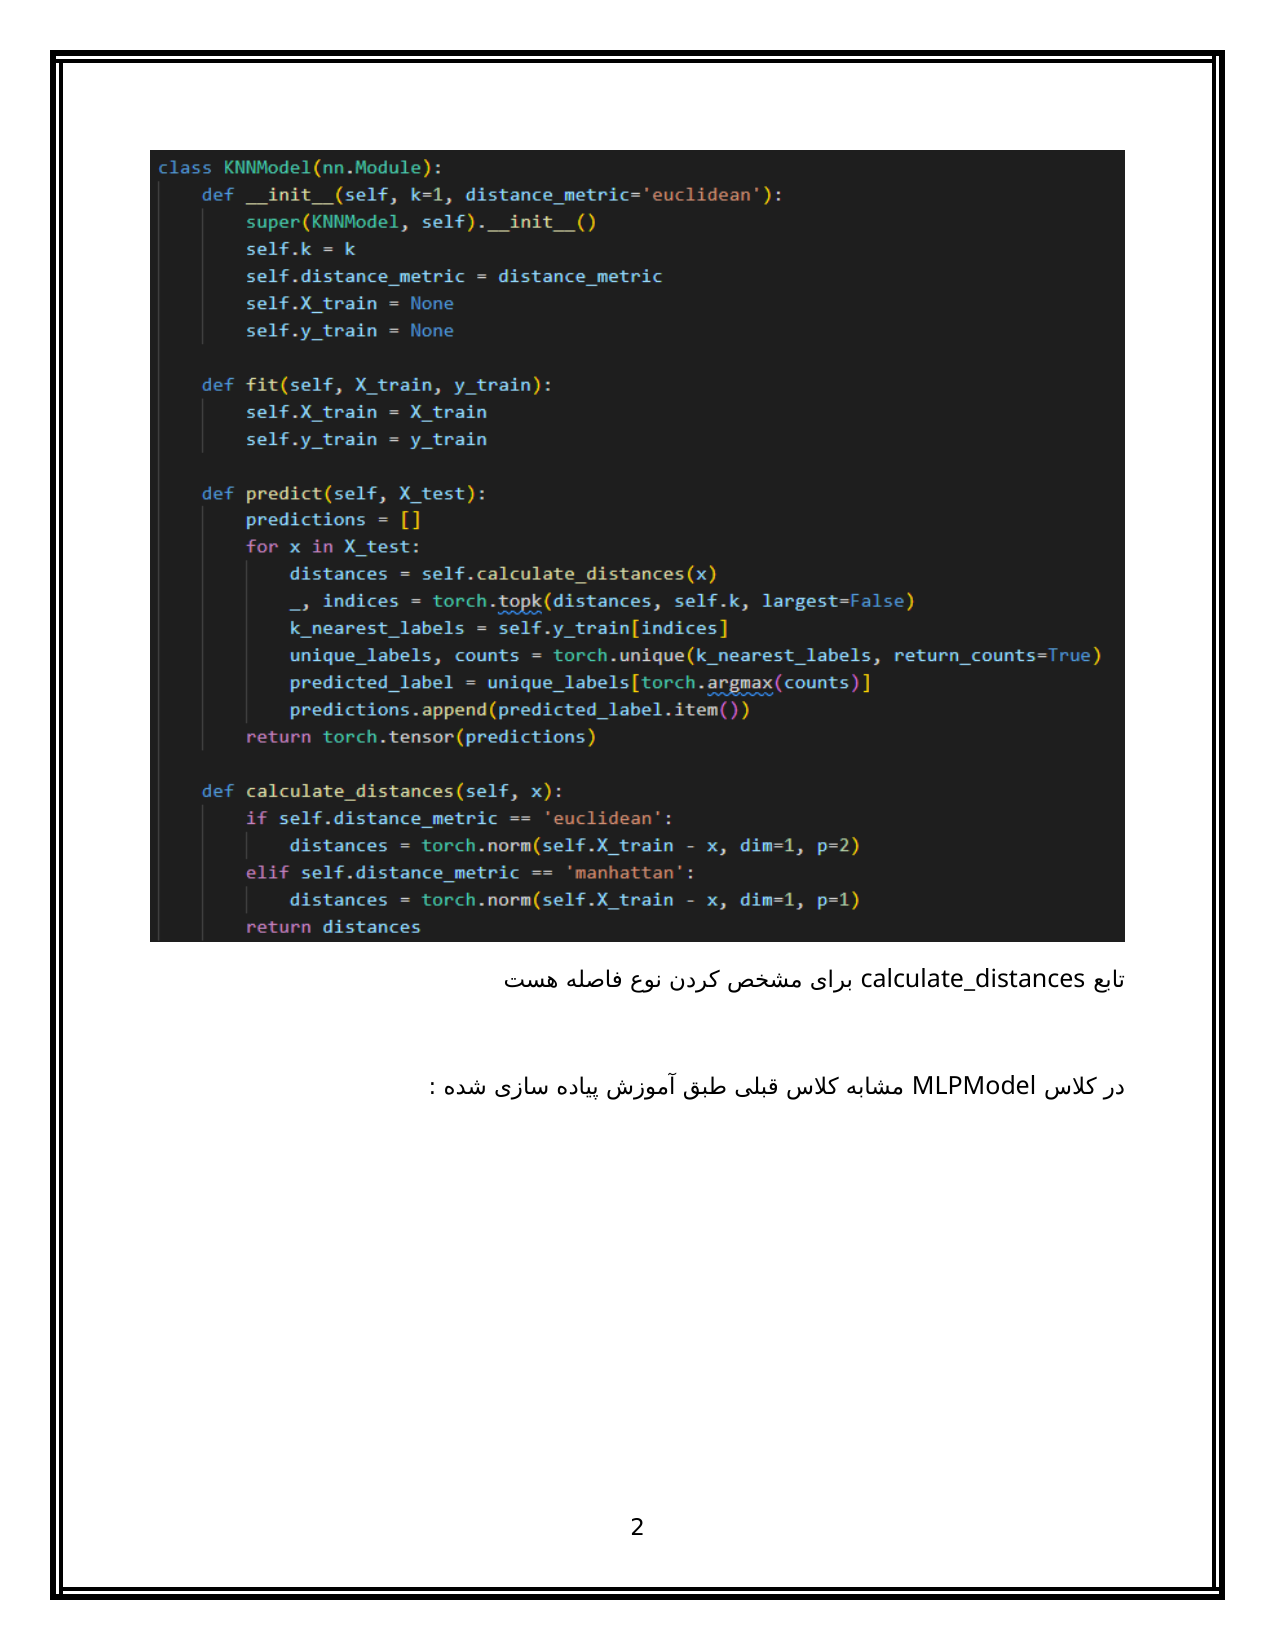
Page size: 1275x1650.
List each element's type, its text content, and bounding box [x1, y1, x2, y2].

text در کلاس MLPModel مشابه کلاس قبلی طبق آموزش پیاده سازی شده : [150, 1068, 1125, 1102]
picture [150, 150, 1125, 942]
text تابع calculate_distances برای مشخص کردن نوع فاصله هست [150, 961, 1125, 995]
